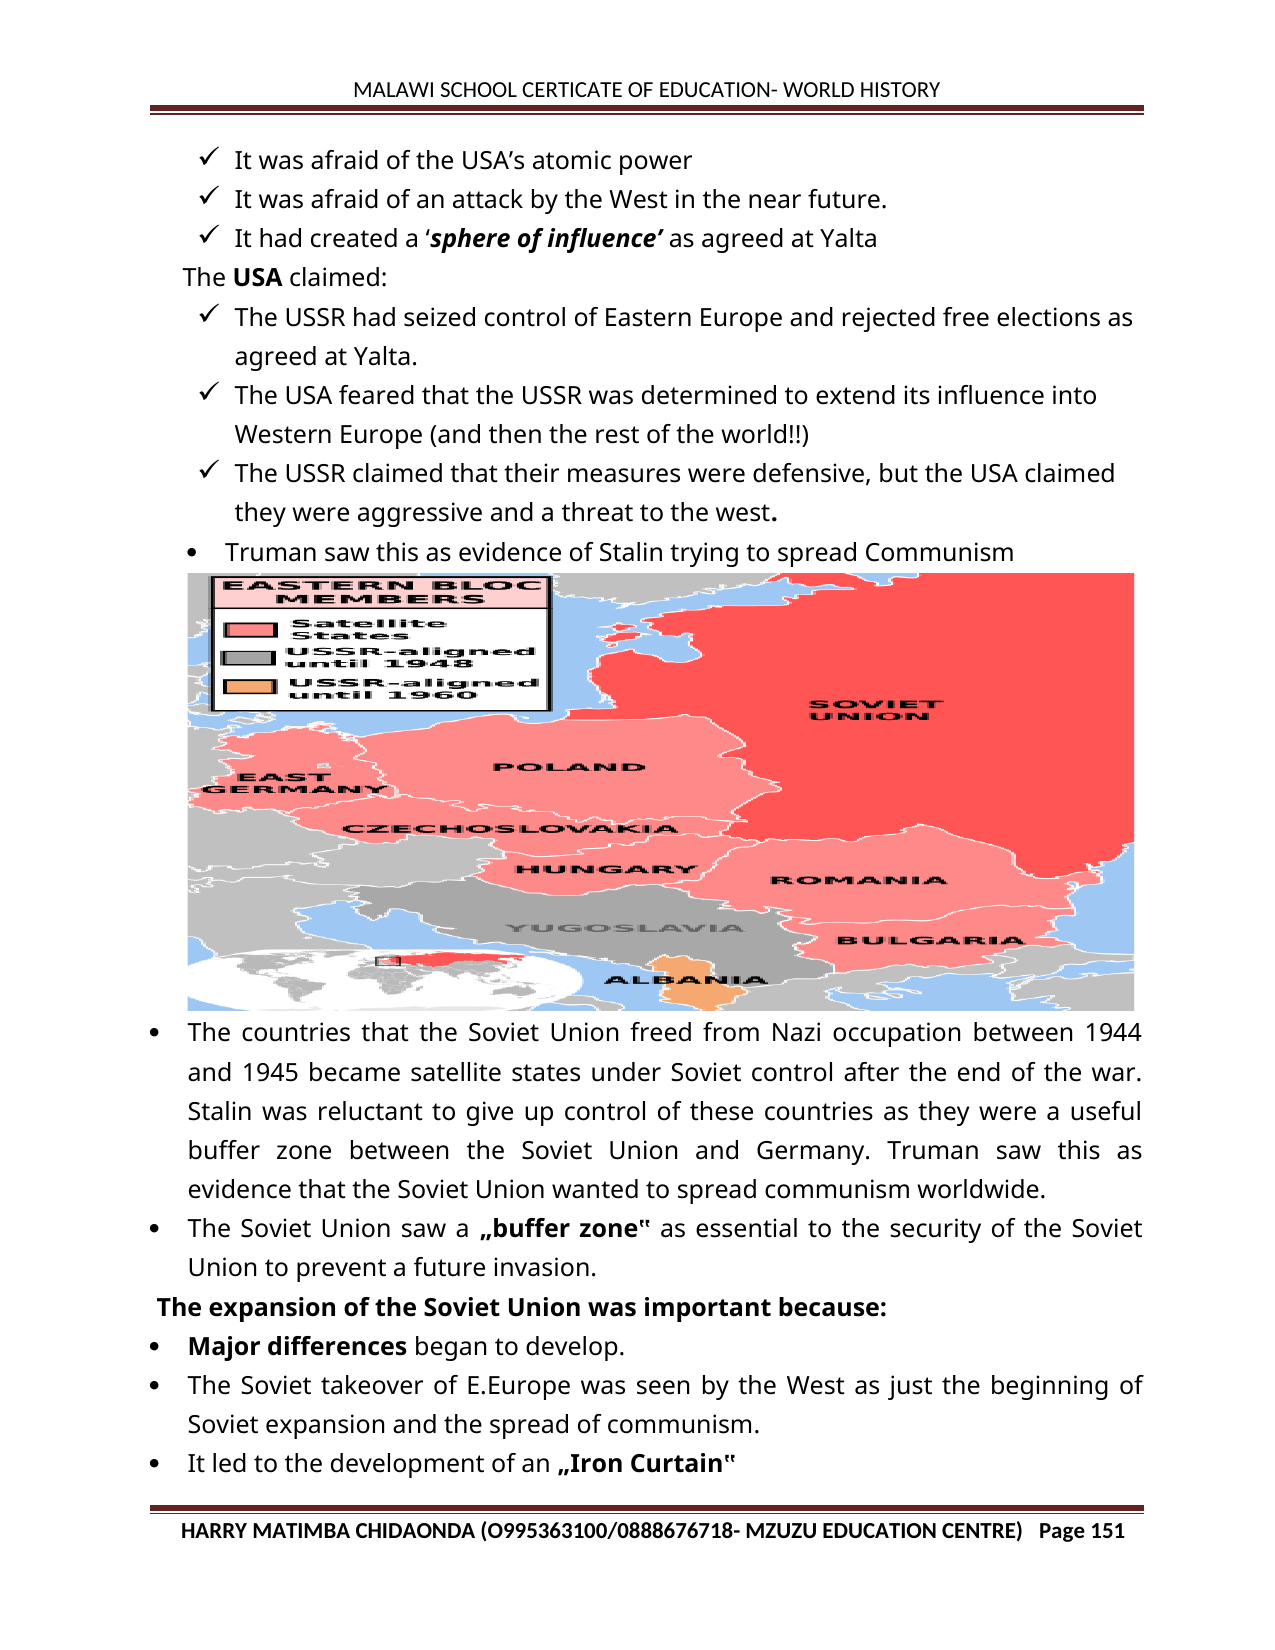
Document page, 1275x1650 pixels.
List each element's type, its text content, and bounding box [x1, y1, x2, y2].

list The USSR had seized control of Eastern Europe and rejected free elections as agreed at Yalta. [197, 299, 1144, 372]
list It was afraid of an attack by the West in the near future. [197, 182, 1144, 216]
text The expansion of the Soviet Union was important because: [150, 1289, 1144, 1323]
list It had created a ‘sphere of influence’ as agreed at Yalta [197, 221, 1144, 255]
list It led to the development of an „Iron Curtain‟ [150, 1446, 1144, 1480]
list The countries that the Soviet Union freed from Nazi occupation between 1944 and 1945 became satellite states under Soviet control after the end of the war. Stalin was reluctant to give up control of these countries as they were a useful buffer zone between the Soviet Union and Germany. Truman saw this as evidence that the Soviet Union wanted to spread communism worldwide. [150, 1015, 1144, 1206]
list The USSR claimed that their measures were defensive, but the USA claimed they were aggressive and a threat to the west. [197, 456, 1144, 529]
list The Soviet takeover of E.Europe was seen by the West as just the beginning of Soviet expansion and the spread of communism. [150, 1367, 1144, 1441]
list The Soviet Union saw a „buffer zone‟ as essential to the security of the Soviet Union to prevent a future invasion. [150, 1211, 1144, 1284]
text The USA claimed: [150, 260, 1144, 294]
list Major differences began to develop. [150, 1328, 1144, 1362]
list It was afraid of the USA’s atomic power [197, 142, 1144, 177]
list The USA feared that the USSR was determined to extend its influence into Western Europe (and then the rest of the world!!) [197, 377, 1144, 451]
list Truman saw this as evidence of Stalin trying to spread Communism [187, 534, 1144, 568]
